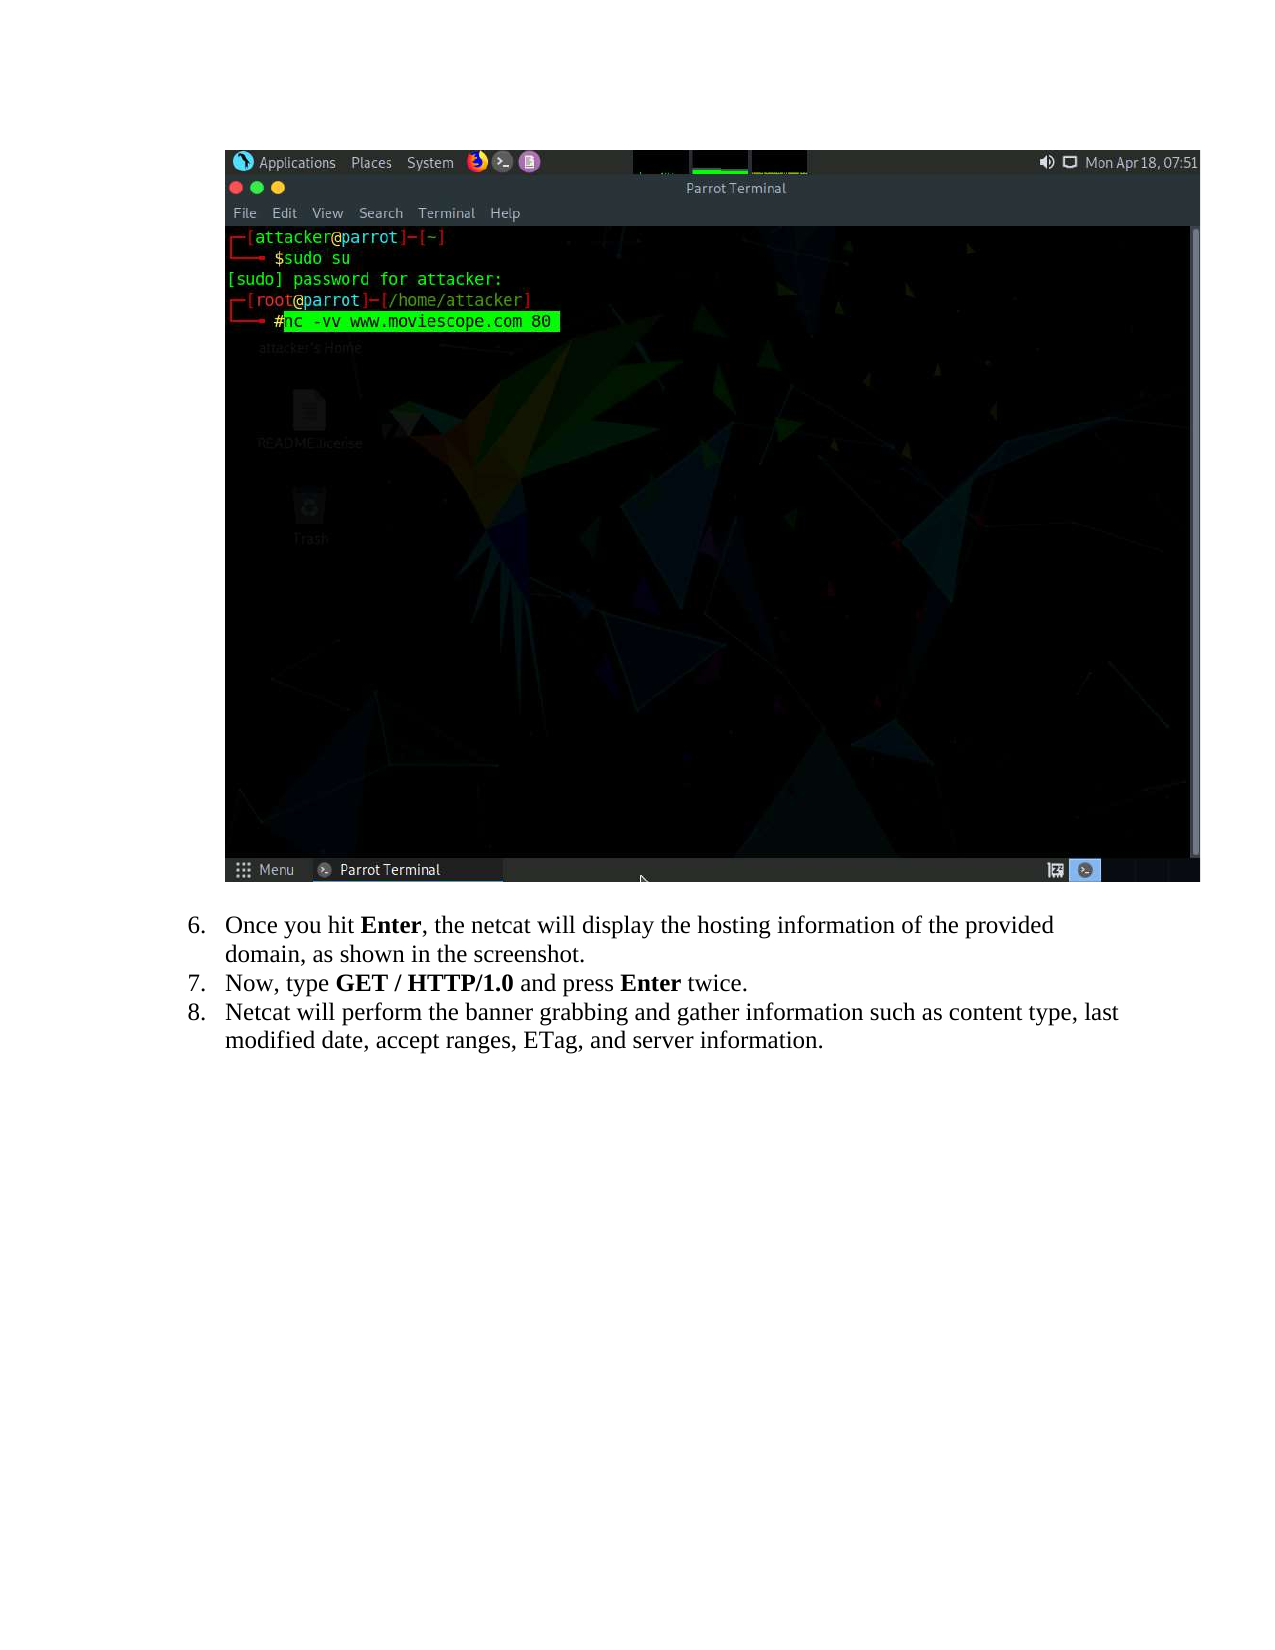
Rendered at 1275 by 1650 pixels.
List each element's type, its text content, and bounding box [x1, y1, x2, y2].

list Netcat will perform the banner grabbing and gather information such as content type, last modified date, accept ranges, ETag, and server information. [187, 997, 1125, 1054]
picture [225, 150, 1200, 882]
list Once you hit Enter, the netcat will display the hosting information of the provided domain, as shown in the screenshot. [187, 910, 1125, 968]
list Now, type GET / HTTP/1.0 and press Enter twice. [187, 968, 1125, 997]
